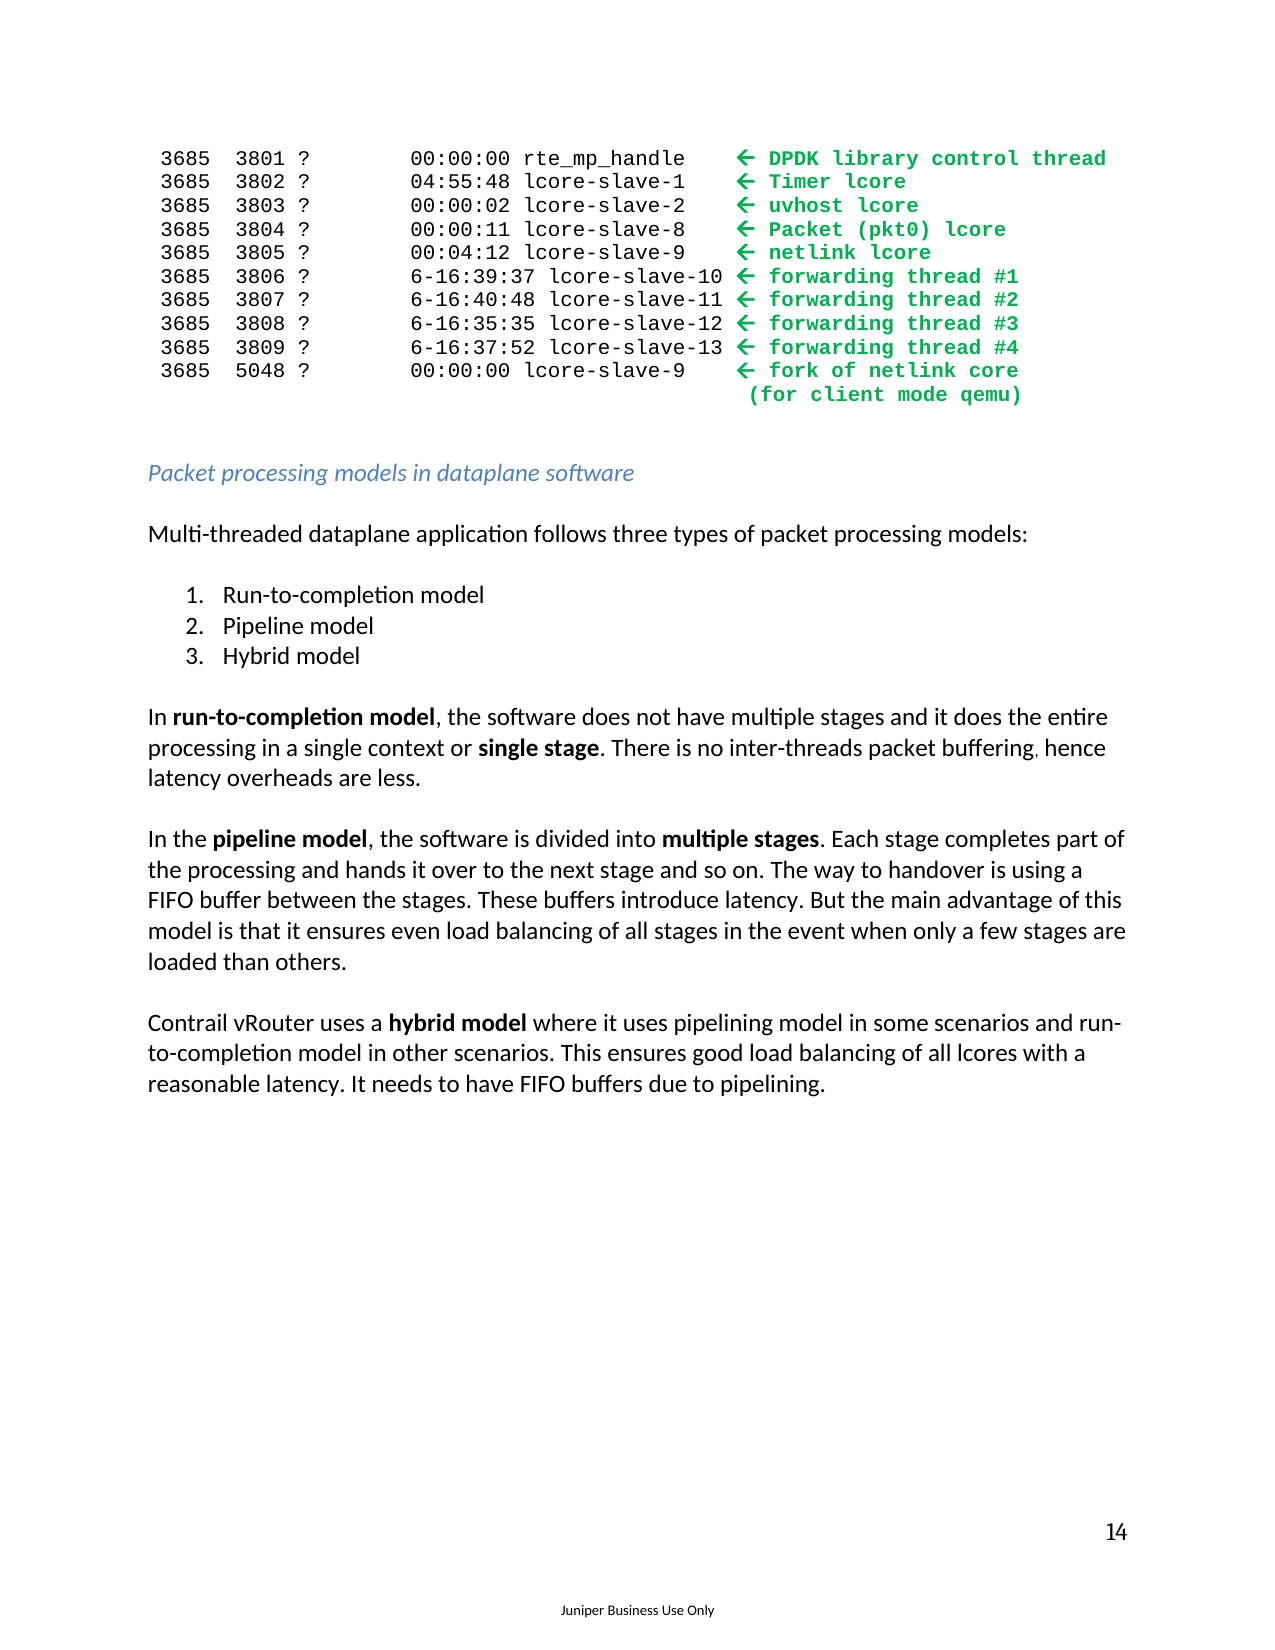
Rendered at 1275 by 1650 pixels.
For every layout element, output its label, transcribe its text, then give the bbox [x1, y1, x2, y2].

text 3685 3801 ? 00:00:00 rte_mp_handle DPDK library control thread [148, 148, 1127, 171]
list Hybrid model [185, 640, 1127, 671]
text 3685 3805 ? 00:04:12 lcore-slave-9 netlink lcore [148, 242, 1127, 266]
text In run-to-completion model, the software does not have multiple stages and it does the entire processing in a single context or single stage. There is no inter-threads packet buffering, hence latency overheads are less. [148, 701, 1127, 793]
text 3685 3808 ? 6-16:35:35 lcore-slave-12 forwarding thread #3 [148, 313, 1127, 337]
text 3685 3804 ? 00:00:11 lcore-slave-8 Packet (pkt0) lcore [148, 218, 1127, 242]
text 3685 3802 ? 04:55:48 lcore-slave-1 Timer lcore [148, 171, 1127, 195]
text 3685 3809 ? 6-16:37:52 lcore-slave-13 forwarding thread #4 [148, 337, 1127, 360]
text In the pipeline model, the software is divided into multiple stages. Each stage completes part of the processing and hands it over to the next stage and so on. The way to handover is using a FIFO buffer between the stages. These buffers introduce latency. But the main advantage of this model is that it ensures even load balancing of all stages in the event when only a few stages are loaded than others. [148, 823, 1127, 976]
text 3685 3807 ? 6-16:40:48 lcore-slave-11 forwarding thread #2 [148, 289, 1127, 313]
text 3685 3803 ? 00:00:02 lcore-slave-2 uvhost lcore [148, 195, 1127, 218]
text 3685 3806 ? 6-16:39:37 lcore-slave-10 forwarding thread #1 [148, 266, 1127, 289]
text Contrail vRouter uses a hybrid model where it uses pipelining model in some scenarios and run-to-completion model in other scenarios. This ensures good load balancing of all lcores with a reasonable latency. It needs to have FIFO buffers due to pipelining. [148, 1007, 1127, 1098]
text Multi-threaded dataplane application follows three types of packet processing models: [148, 518, 1127, 549]
list Run-to-completion model [185, 579, 1127, 610]
subtitle Packet processing models in dataplane software [148, 457, 1127, 488]
text 3685 5048 ? 00:00:00 lcore-slave-9 fork of netlink core (for client mode qemu) [148, 360, 1127, 408]
list Pipeline model [185, 610, 1127, 640]
